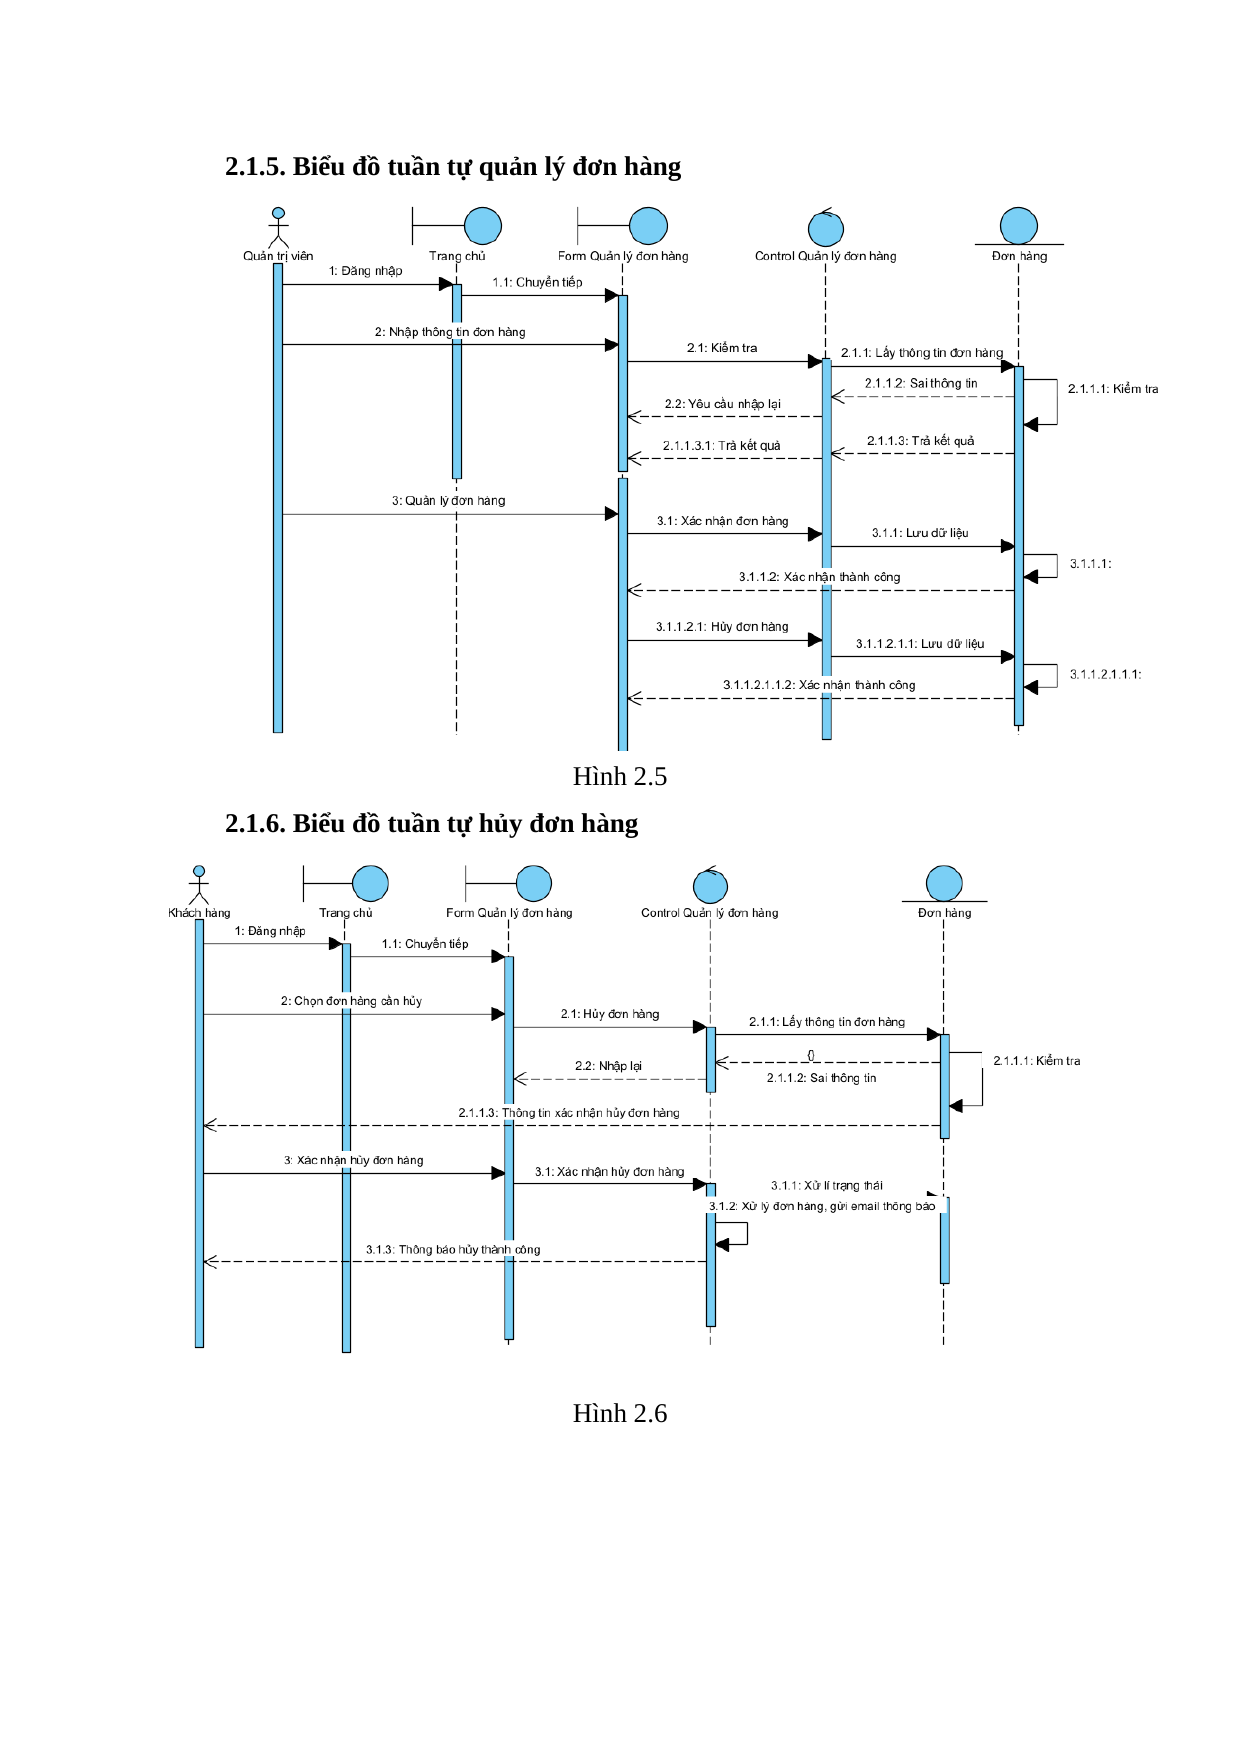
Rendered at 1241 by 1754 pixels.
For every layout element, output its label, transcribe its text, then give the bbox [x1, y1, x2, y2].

picture [225, 196, 1166, 751]
picture [150, 853, 1091, 1383]
subtitle 2.1.5. Biểu đồ tuần tự quản lý đơn hàng [150, 150, 1090, 181]
subtitle Hình 2.6 [150, 1397, 1090, 1428]
subtitle 2.1.6. Biểu đồ tuần tự hủy đơn hàng [150, 807, 1090, 838]
